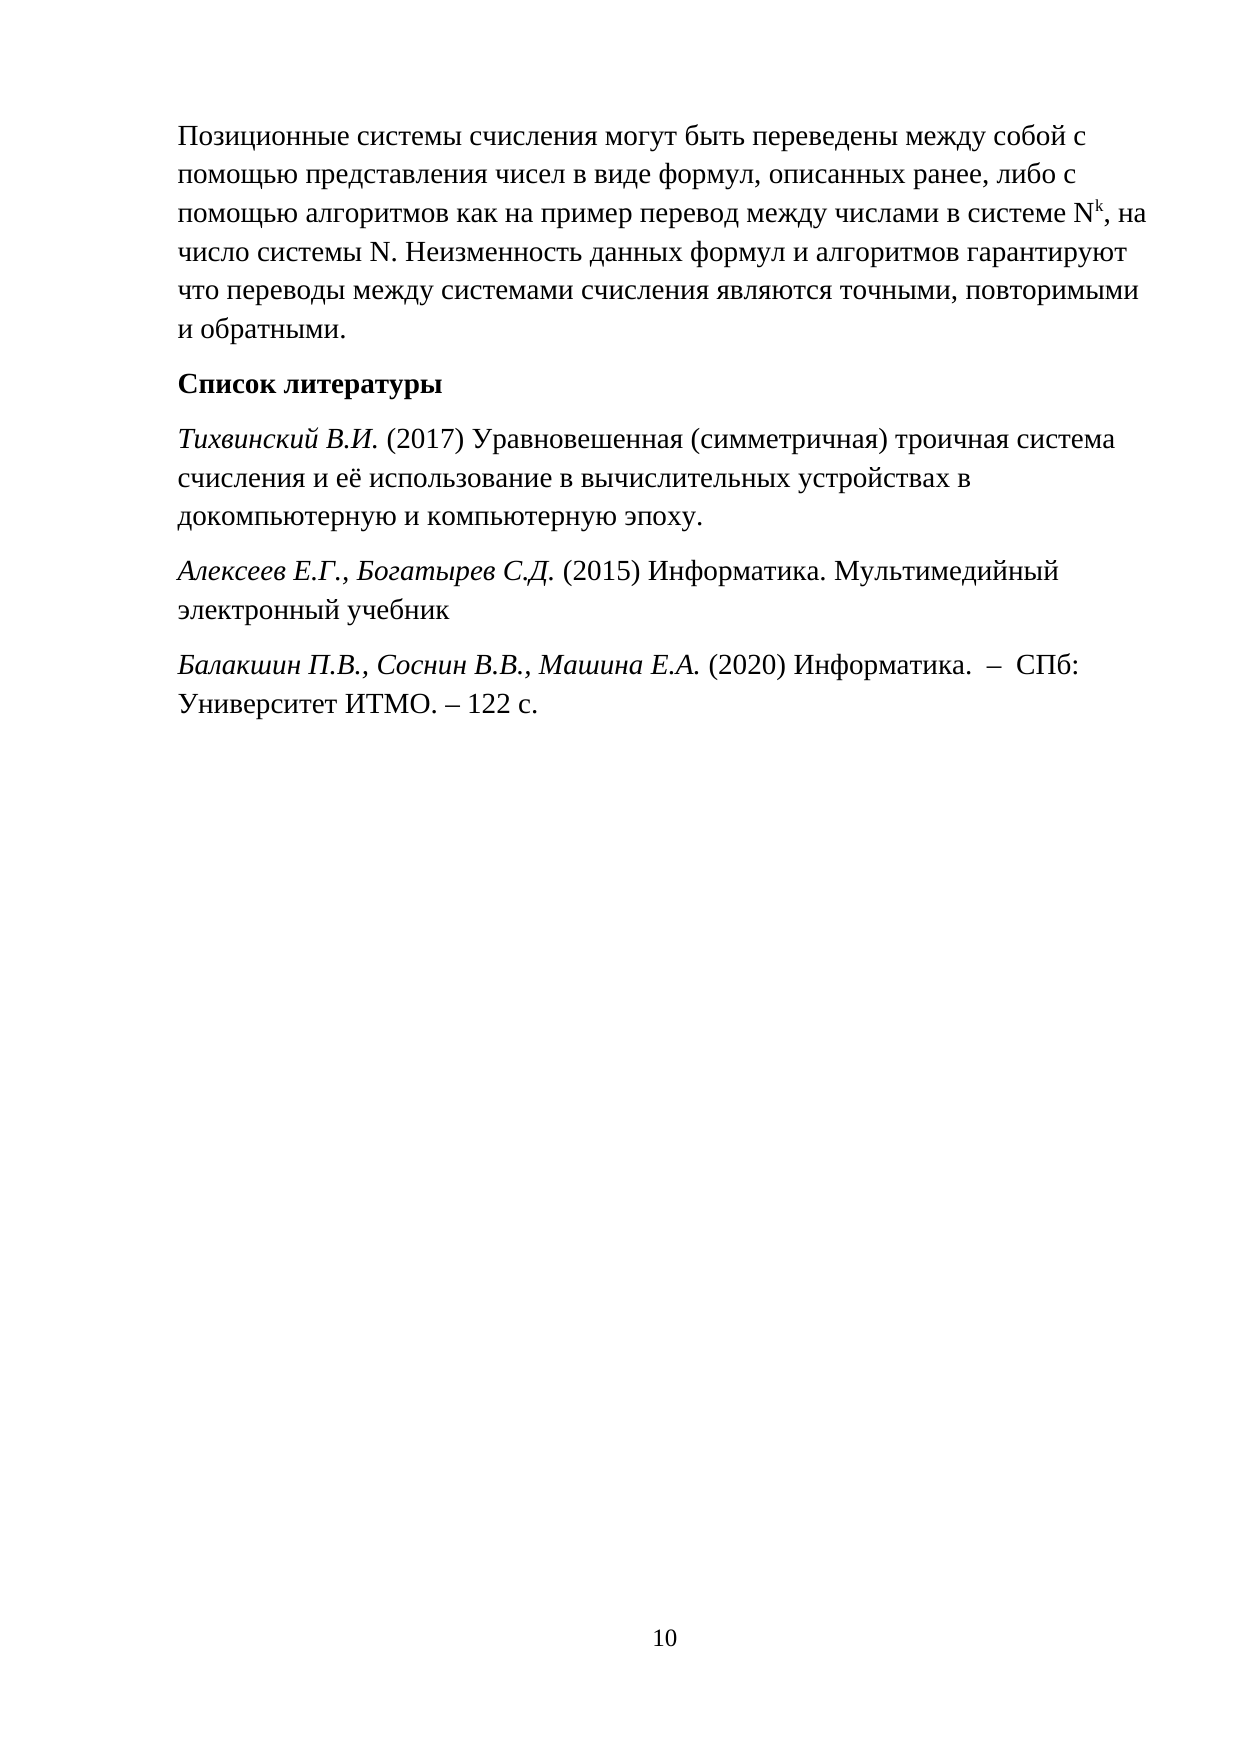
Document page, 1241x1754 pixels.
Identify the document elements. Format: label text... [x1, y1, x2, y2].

text Балакшин П.В., Соснин В.В., Машина Е.А. (2020) Информатика. – СПб: Университет ИТМО. – 122 с. [177, 647, 1152, 719]
subtitle Список литературы [177, 366, 1152, 399]
text Тихвинский В.И. (2017) Уравновешенная (симметричная) троичная система счисления и её использование в вычислительных устройствах в докомпьютерную и компьютерную эпоху. [177, 421, 1152, 532]
text Позиционные системы счисления могут быть переведены между собой с помощью представления чисел в виде формул, описанных ранее, либо с помощью алгоритмов как на пример перевод между числами в системе Nk, на число системы N. Неизменность данных формул и алгоритмов гарантируют что переводы между системами счисления являются точными, повторимыми и обратными. [177, 118, 1152, 344]
text Алексеев Е.Г., Богатырев С.Д. (2015) Информатика. Мультимедийный электронный учебник [177, 553, 1152, 626]
